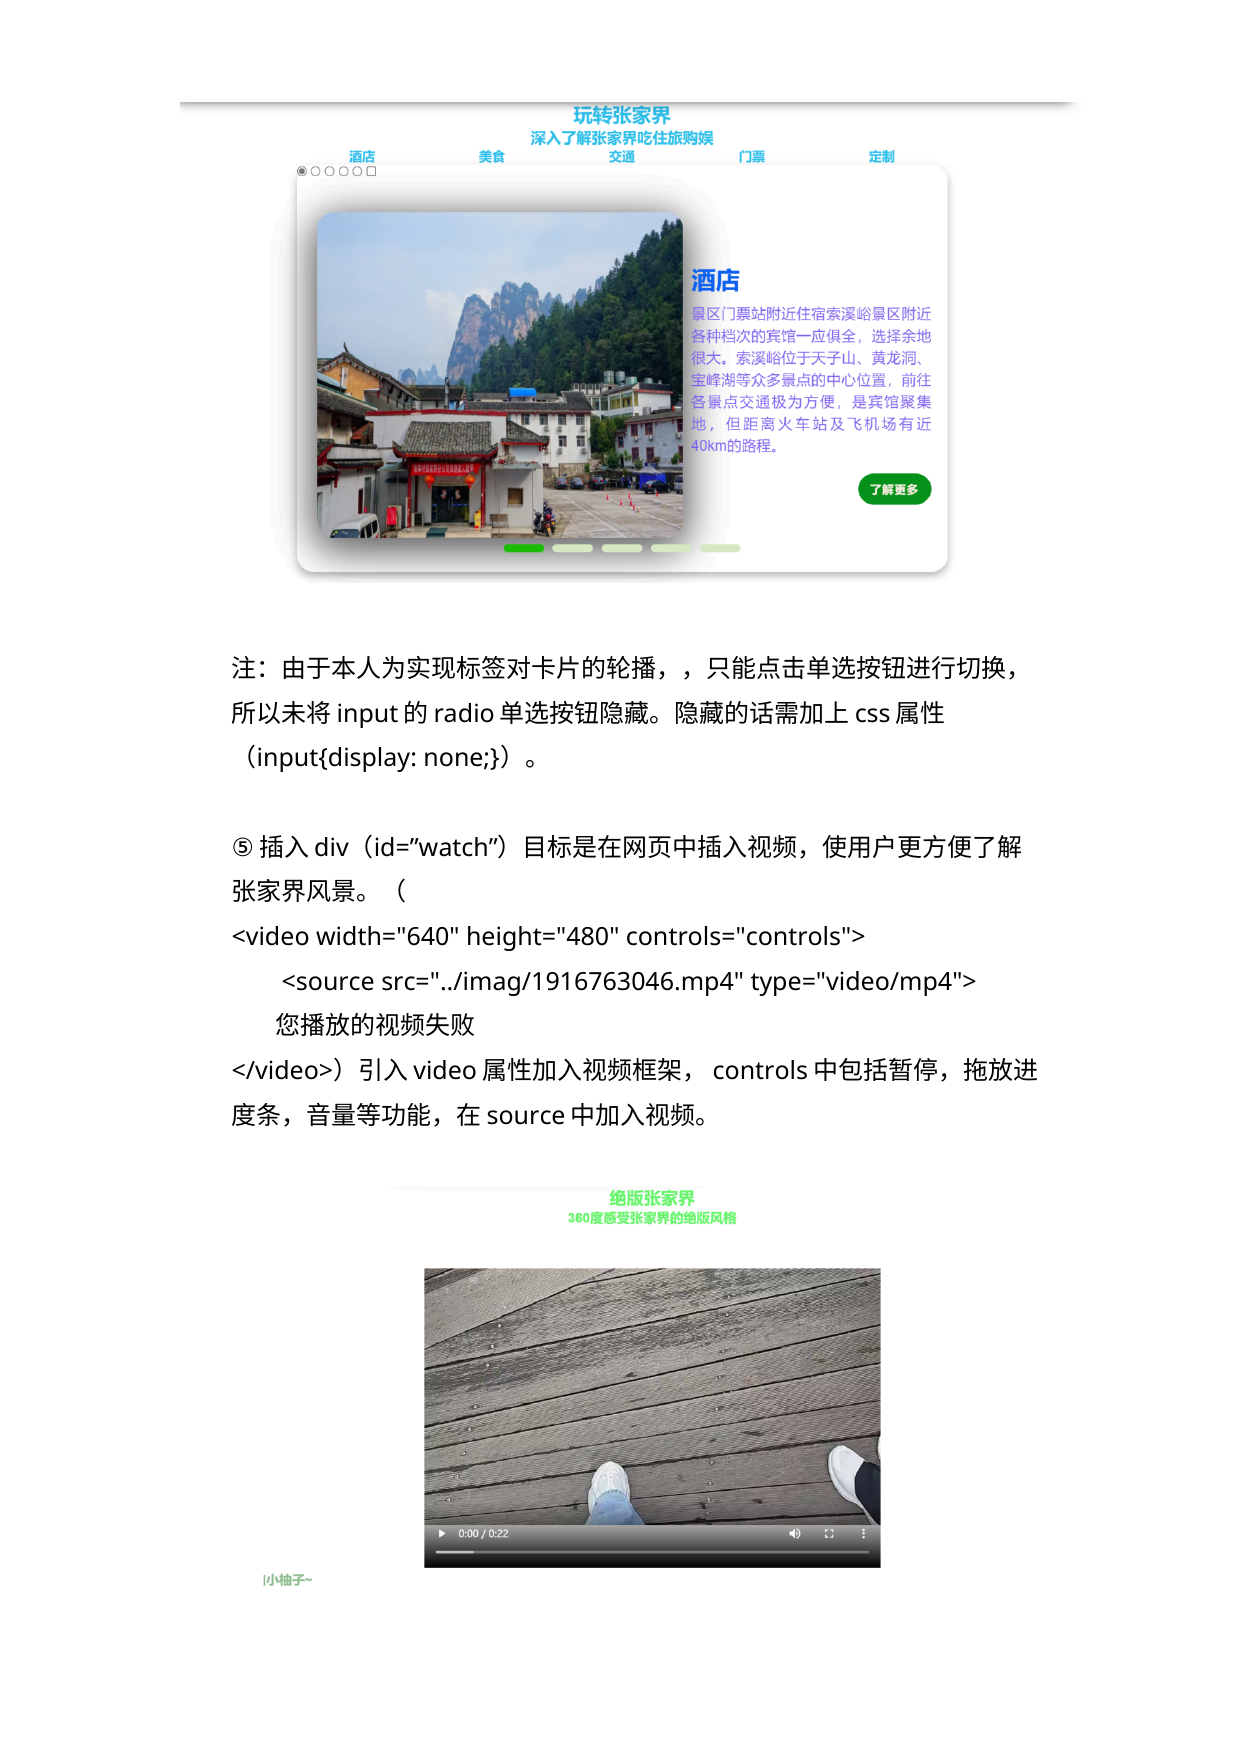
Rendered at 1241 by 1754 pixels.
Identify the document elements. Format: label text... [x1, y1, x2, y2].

text 您播放的视频失败 [150, 999, 1046, 1044]
text 注：由于本人为实现标签对卡片的轮播，，只能点击单选按钮进行切换，所以未将input的radio单选按钮隐藏。隐藏的话需加上css属性（input{display: none;}）。 [231, 642, 1046, 776]
text </video>）引入video属性加入视频框架， controls中包括暂停，拖放进度条，音量等功能，在source中加入视频。 [231, 1044, 1046, 1133]
text ⑤插入div（id=”watch”）目标是在网页中插入视频，使用户更方便了解张家界风景。（ [231, 820, 1046, 910]
text <source src="../imag/1916763046.mp4" type="video/mp4"> [231, 954, 1046, 999]
picture [178, 102, 1113, 582]
picture [263, 1186, 998, 1592]
text <video width="640" height="480" controls="controls"> [231, 910, 1046, 954]
